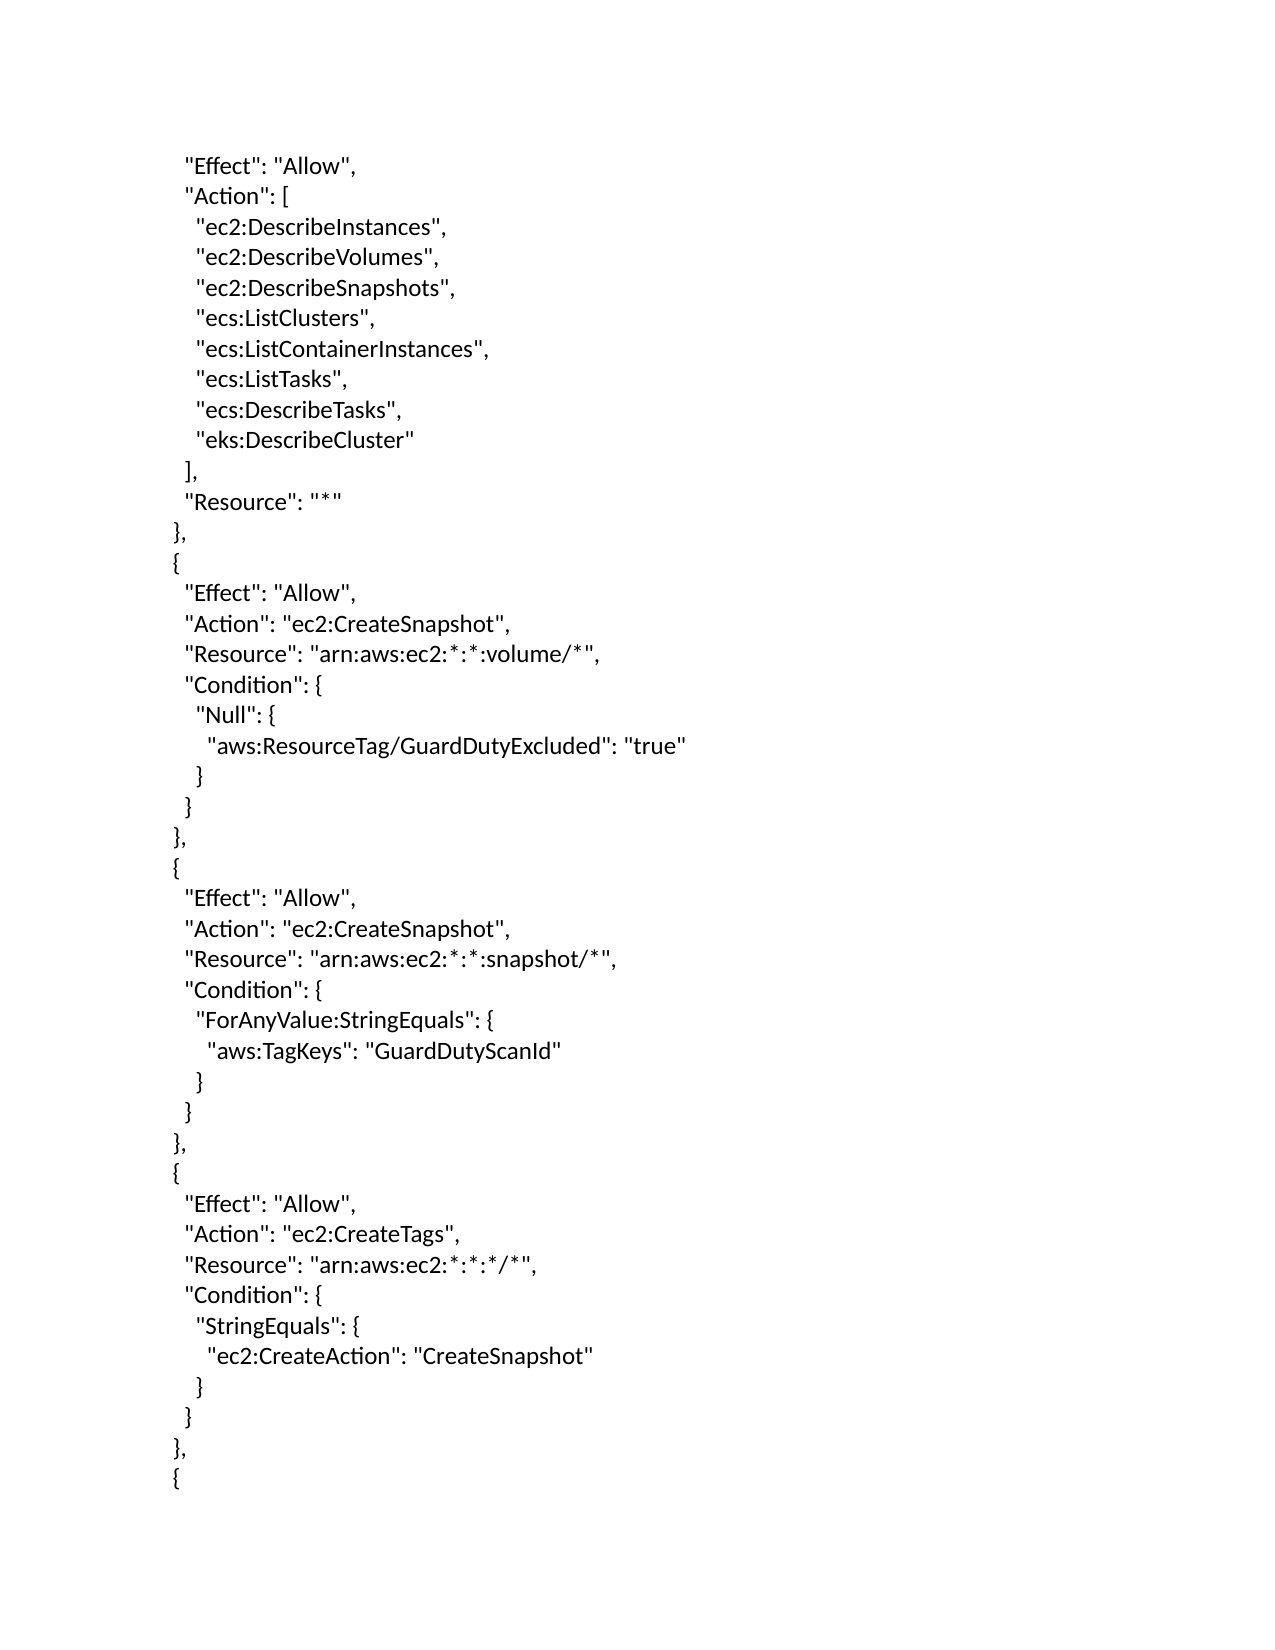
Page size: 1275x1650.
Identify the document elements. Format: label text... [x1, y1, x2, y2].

text "Action": "ec2:CreateTags", [150, 1218, 1125, 1249]
text { [150, 1462, 1125, 1493]
text } [150, 1371, 1125, 1401]
text "ec2:DescribeSnapshots", [150, 272, 1125, 303]
text { [150, 547, 1125, 577]
text "ec2:DescribeVolumes", [150, 242, 1125, 272]
text "Effect": "Allow", [150, 882, 1125, 913]
text }, [150, 821, 1125, 852]
text "ecs:ListClusters", [150, 303, 1125, 333]
text "Condition": { [150, 669, 1125, 699]
text "Condition": { [150, 1279, 1125, 1310]
text "ecs:ListContainerInstances", [150, 333, 1125, 364]
text "ForAnyValue:StringEquals": { [150, 1004, 1125, 1035]
text "Action": "ec2:CreateSnapshot", [150, 608, 1125, 638]
text "eks:DescribeCluster" [150, 425, 1125, 455]
text "ecs:DescribeTasks", [150, 394, 1125, 425]
text "aws:ResourceTag/GuardDutyExcluded": "true" [150, 730, 1125, 760]
text } [150, 1401, 1125, 1432]
text } [150, 1096, 1125, 1127]
text } [150, 1066, 1125, 1096]
text "Condition": { [150, 974, 1125, 1004]
text "ecs:ListTasks", [150, 364, 1125, 394]
text "ec2:CreateAction": "CreateSnapshot" [150, 1340, 1125, 1371]
text { [150, 1157, 1125, 1188]
text "Effect": "Allow", [150, 577, 1125, 608]
text "Effect": "Allow", [150, 1188, 1125, 1218]
text }, [150, 1432, 1125, 1462]
text ], [150, 455, 1125, 486]
text "ec2:DescribeInstances", [150, 211, 1125, 242]
text "Resource": "*" [150, 486, 1125, 516]
text "Resource": "arn:aws:ec2:*:*:*/*", [150, 1249, 1125, 1279]
text "Resource": "arn:aws:ec2:*:*:volume/*", [150, 638, 1125, 669]
text "Action": [ [150, 181, 1125, 211]
text } [150, 760, 1125, 791]
text "Null": { [150, 699, 1125, 730]
text "Resource": "arn:aws:ec2:*:*:snapshot/*", [150, 943, 1125, 974]
text "Action": "ec2:CreateSnapshot", [150, 913, 1125, 943]
text }, [150, 1127, 1125, 1157]
text "aws:TagKeys": "GuardDutyScanId" [150, 1035, 1125, 1066]
text "StringEquals": { [150, 1310, 1125, 1340]
text "Effect": "Allow", [150, 150, 1125, 181]
text { [150, 852, 1125, 882]
text }, [150, 516, 1125, 547]
text } [150, 791, 1125, 821]
